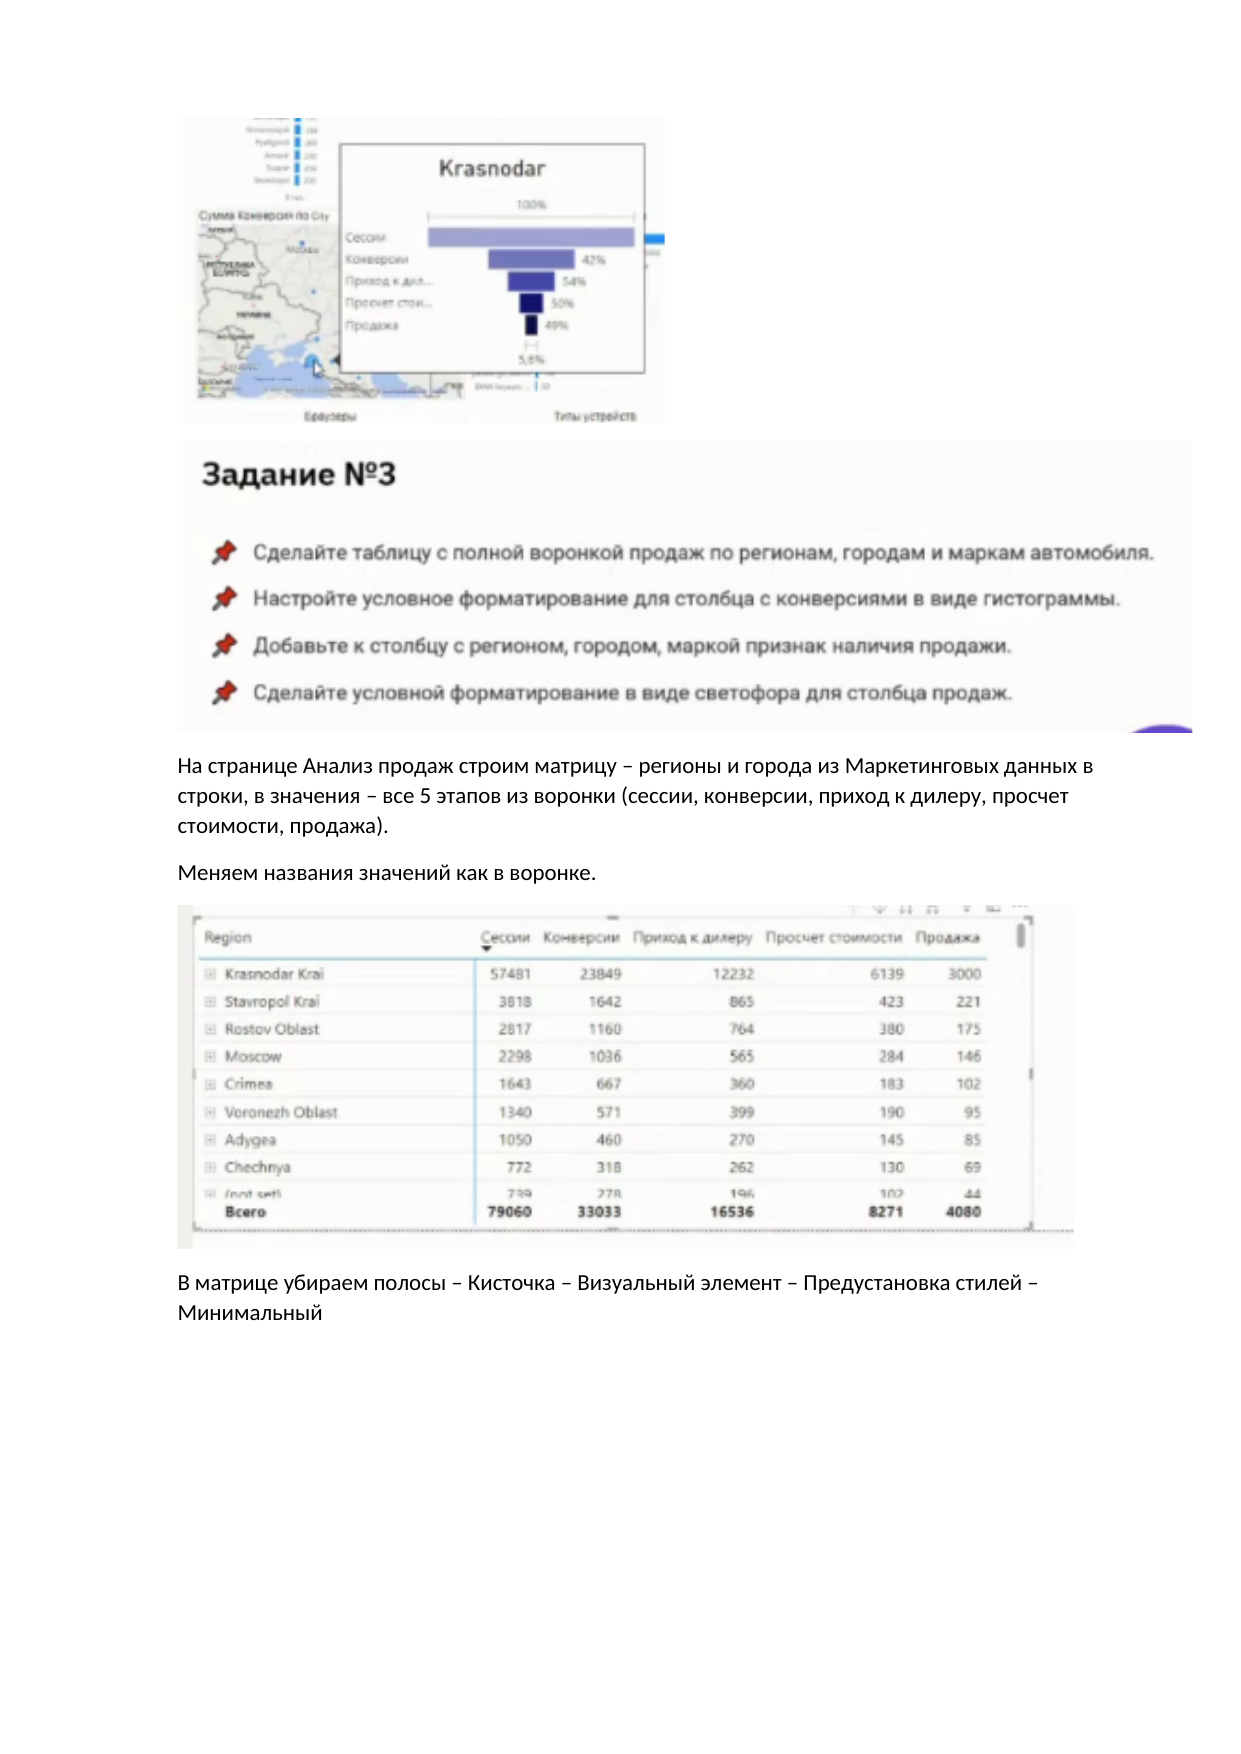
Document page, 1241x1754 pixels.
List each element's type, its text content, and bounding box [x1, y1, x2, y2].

picture [177, 118, 665, 423]
text Меняем названия значений как в воронке. [177, 858, 1152, 886]
picture [177, 905, 1074, 1249]
text На странице Анализ продаж строим матрицу – регионы и города из Маркетинговых данных в строки, в значения – все 5 этапов из воронки (сессии, конверсии, приход к дилеру, просчет стоимости, продажа). [177, 751, 1152, 839]
text В матрице убираем полосы – Кисточка – Визуальный элемент – Предустановка стилей – Минимальный [177, 1268, 1152, 1326]
picture [177, 441, 1193, 733]
